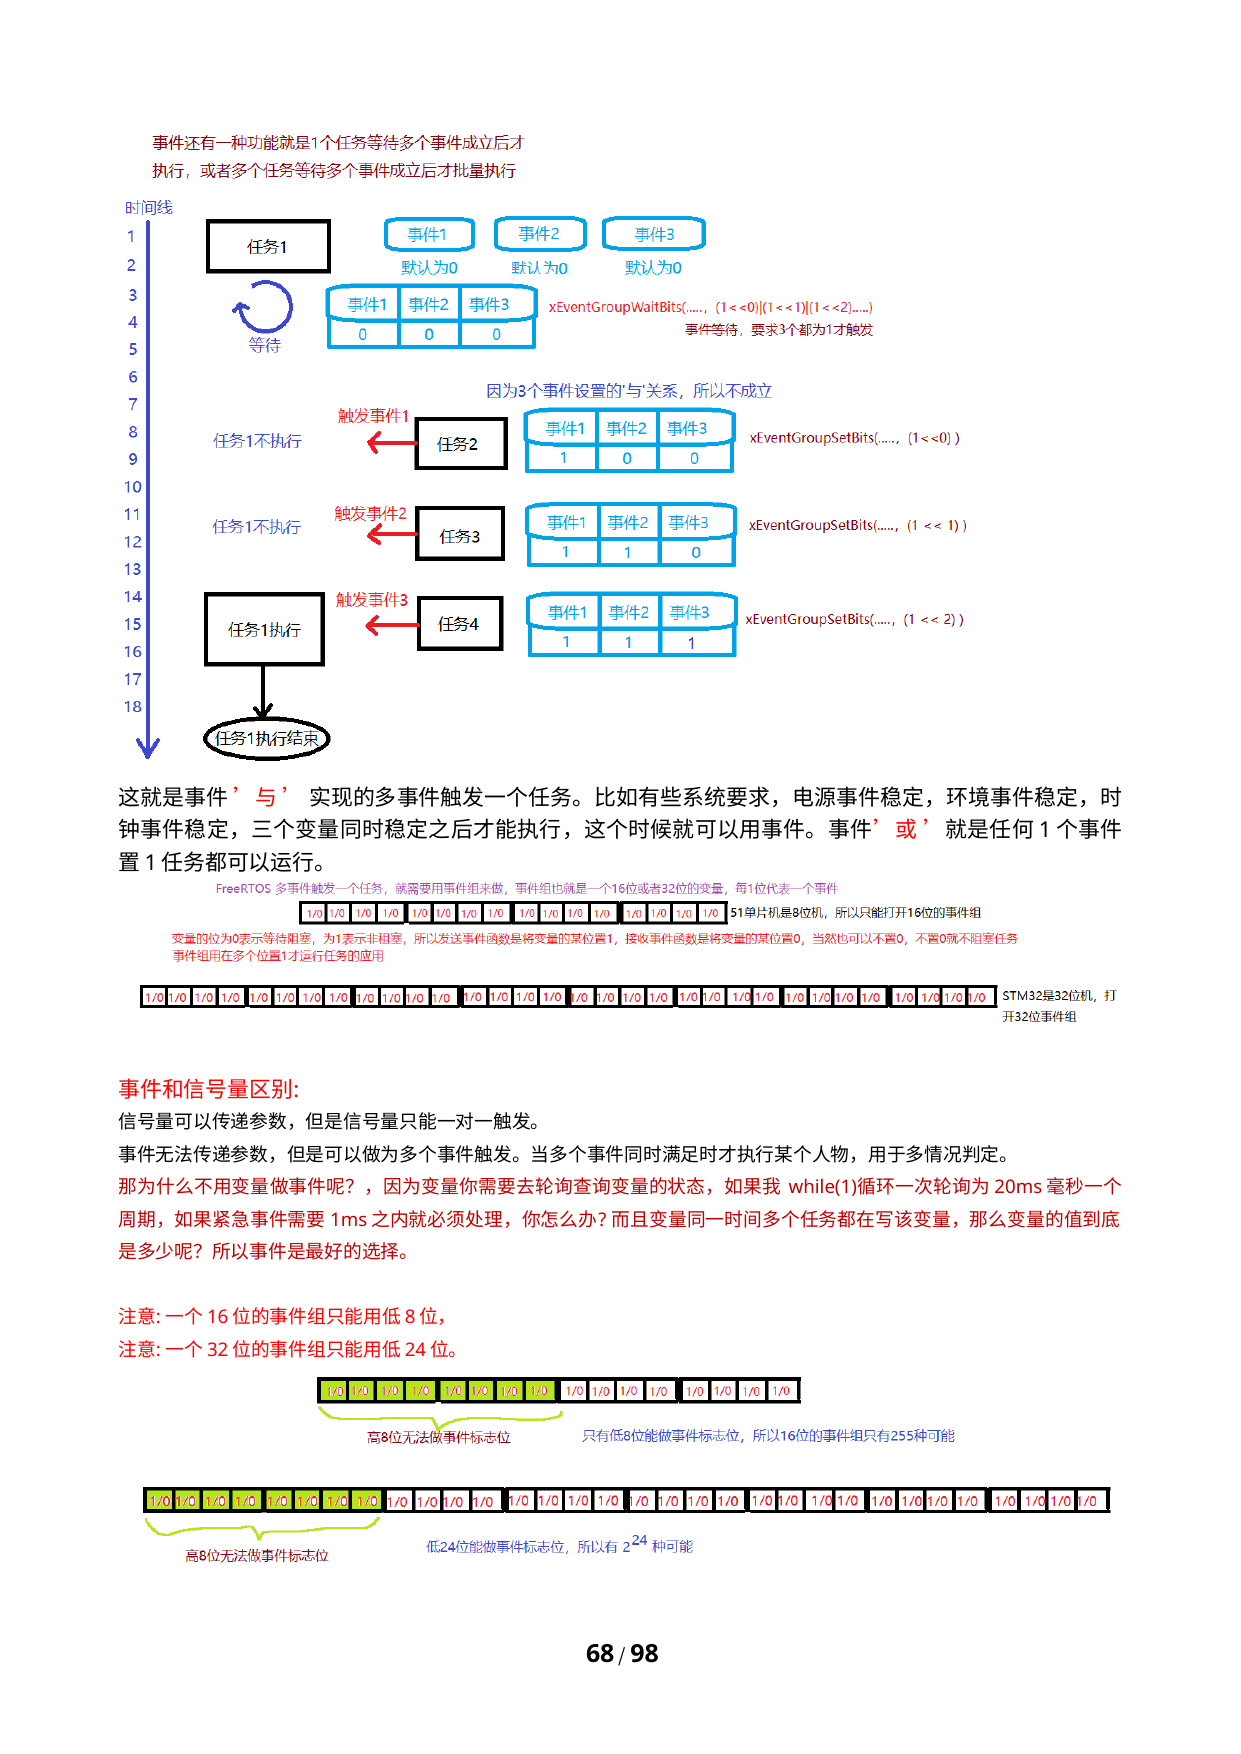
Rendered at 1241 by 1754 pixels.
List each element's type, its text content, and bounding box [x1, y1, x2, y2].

text 注意: 一个32位的事件组只能用低24位。 [118, 1332, 1122, 1364]
picture [118, 1364, 1123, 1570]
text 注意: 一个16位的事件组只能用低8位， [118, 1299, 1122, 1332]
text 事件无法传递参数，但是可以做为多个事件触发。当多个事件同时满足时才执行某个人物，用于多情况判定。 [118, 1137, 1122, 1169]
text 事件和信号量区别: [118, 1072, 1122, 1104]
text 信号量可以传递参数，但是信号量只能一对一触发。 [118, 1104, 1122, 1137]
text 这就是事件 ’与 ’ 实现的多事件触发一个任务。比如有些系统要求，电源事件稳定，环境事件稳定，时钟事件稳定，三个变量同时稳定之后才能执行，这个时候就可以用事件。事件’或 ’就是任何1个事件置1任务都可以运行。 [118, 779, 1122, 876]
text 那为什么不用变量做事件呢？，因为变量你需要去轮询查询变量的状态，如果我while(1)循环一次轮询为20ms毫秒一个周期，如果紧急事件需要1ms之内就必须处理，你怎么办? 而且变量同一时间多个任务都在写该变量，那么变量的值到底是多少呢？所以事件是最好的选择。 [118, 1169, 1122, 1267]
picture [118, 129, 974, 771]
picture [118, 876, 1123, 1027]
